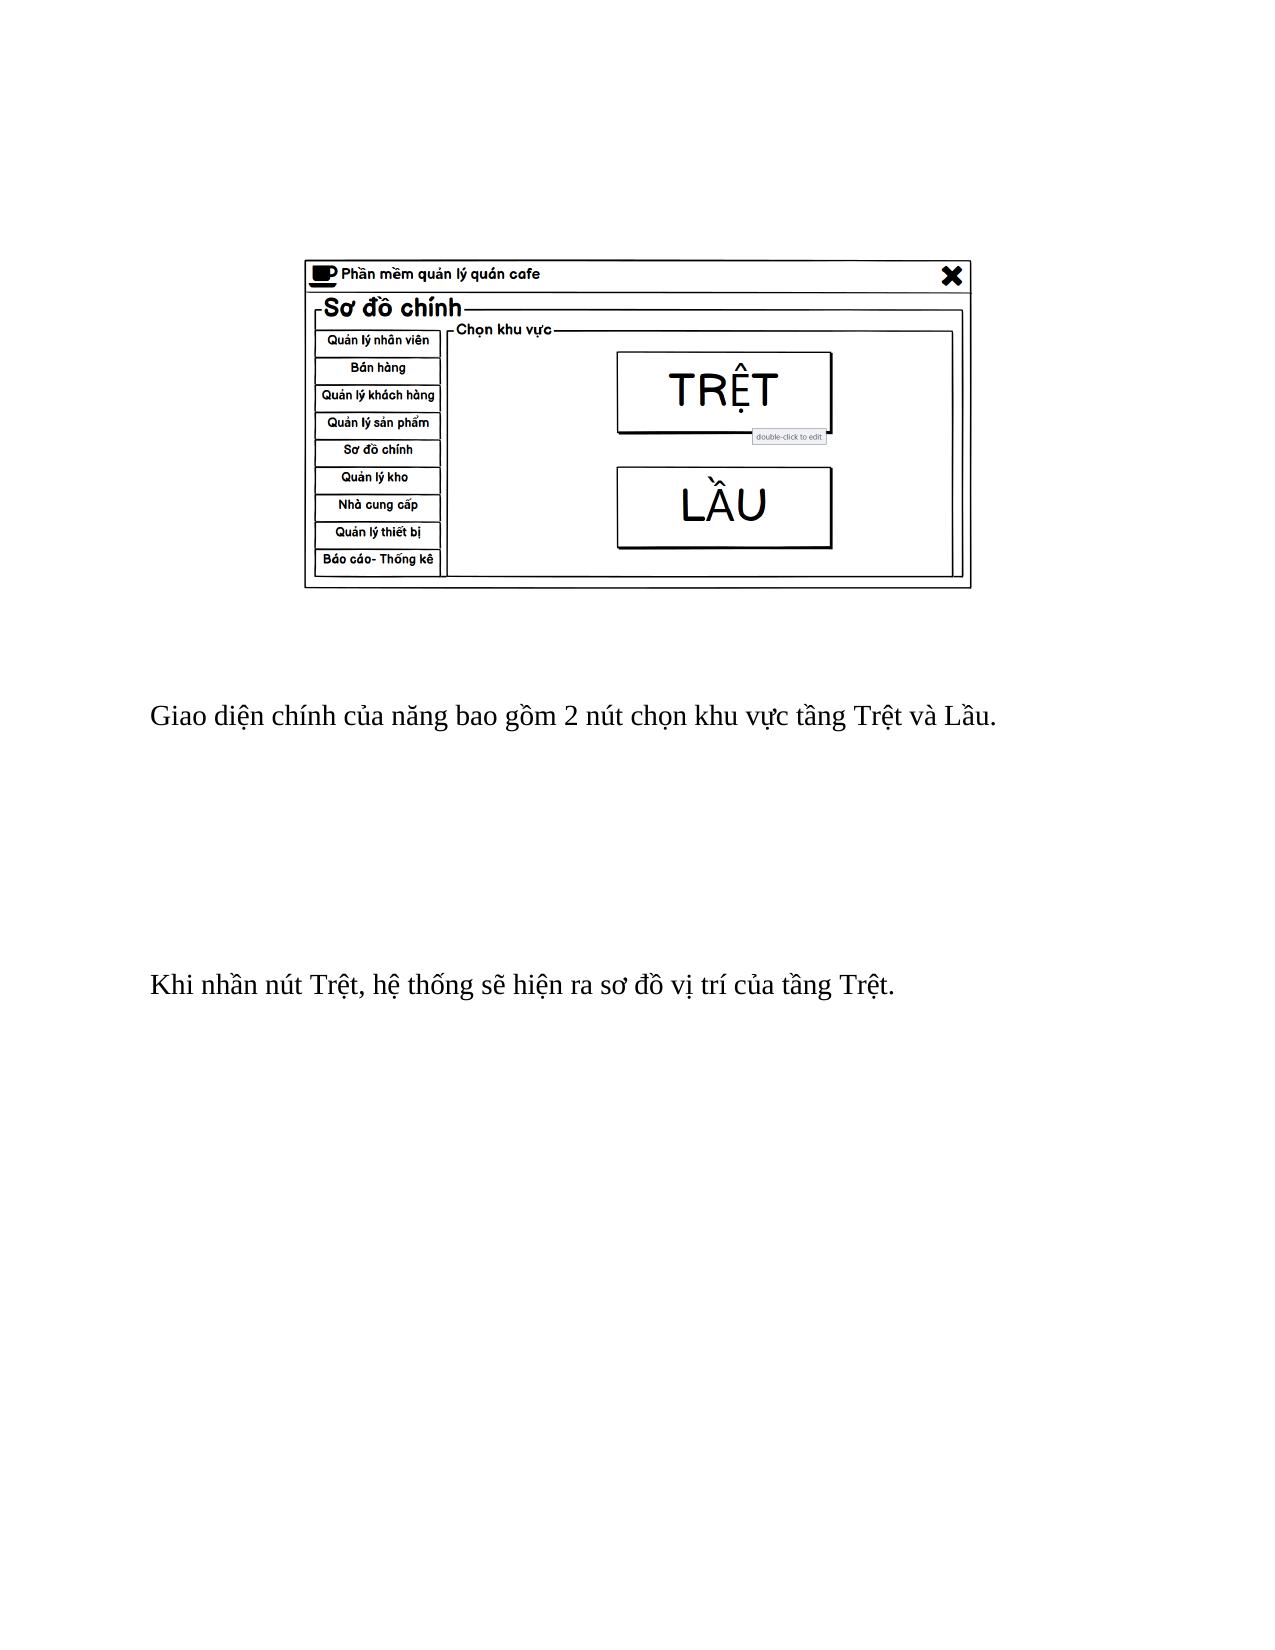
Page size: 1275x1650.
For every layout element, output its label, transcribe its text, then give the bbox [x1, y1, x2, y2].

text Khi nhần nút Trệt, hệ thống sẽ hiện ra sơ đồ vị trí của tầng Trệt. [150, 967, 1125, 1000]
picture [150, 150, 1125, 699]
text Giao diện chính của năng bao gồm 2 nút chọn khu vực tầng Trệt và Lầu. [150, 699, 1125, 732]
